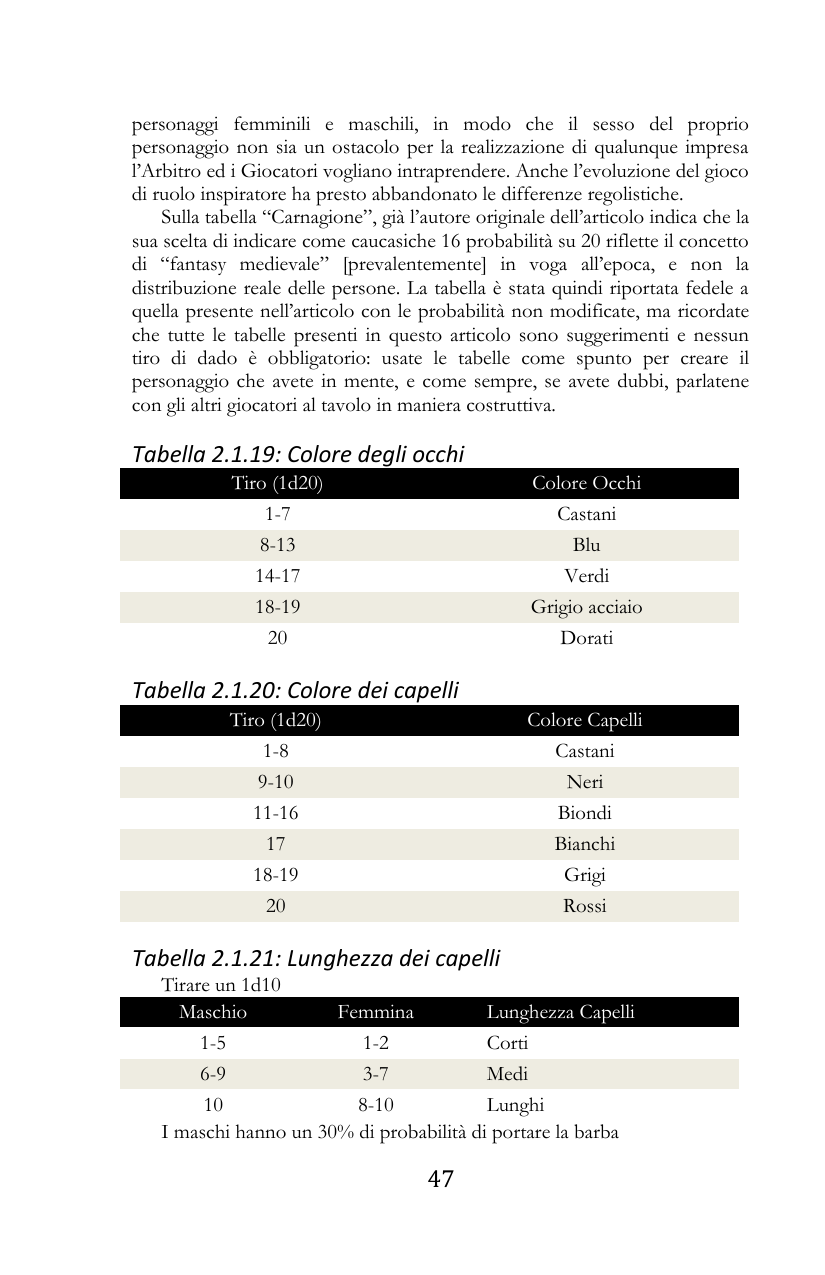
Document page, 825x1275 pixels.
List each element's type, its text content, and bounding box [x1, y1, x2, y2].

table_cell 1-7 [120, 499, 405, 530]
table_header Tiro (1d20) [120, 705, 401, 736]
table_header Colore Capelli [401, 705, 739, 736]
table_cell Grigi [401, 860, 739, 891]
table_cell 10 [120, 1089, 276, 1120]
table_cell 18-19 [120, 860, 401, 891]
table_cell 6-9 [120, 1059, 276, 1089]
table_cell 1-5 [120, 1028, 276, 1058]
table_cell 1-8 [120, 736, 401, 767]
table_cell Lunghi [446, 1089, 739, 1120]
text Tirare un 1d10 [132, 973, 750, 997]
table_cell 18-19 [120, 592, 405, 623]
table_cell 8-13 [120, 530, 405, 561]
subtitle Tabella 2.1.20: Colore dei capelli [132, 675, 750, 705]
table_cell Medi [446, 1059, 739, 1089]
table_cell Dorati [405, 623, 739, 654]
table_cell Bianchi [401, 829, 739, 860]
table_cell Rossi [401, 891, 739, 922]
table_header Tiro (1d20) [120, 468, 405, 499]
subtitle Tabella 2.1.21: Lunghezza dei capelli [132, 943, 750, 973]
table_cell Castani [401, 736, 739, 767]
table_cell 20 [120, 891, 401, 922]
table_cell Castani [405, 499, 739, 530]
table_cell 3-7 [276, 1059, 446, 1089]
table_header Femmina [276, 997, 446, 1027]
table_cell Neri [401, 767, 739, 798]
table_cell 9-10 [120, 767, 401, 798]
table_cell 14-17 [120, 561, 405, 592]
table_header Colore Occhi [405, 468, 739, 499]
table_cell 8-10 [276, 1089, 446, 1120]
table_cell 20 [120, 623, 405, 654]
table_cell Biondi [401, 798, 739, 829]
text Sulla tabella “Carnagione”, già l’autore originale dell’articolo indica che la sua scelta di indicare come caucasiche 16 probabilità su 20 riflette il concetto di “fantasy medievale” [prevalentemente] in voga all’epoca, e non la distribuzione reale delle persone. La tabella è stata quindi riportata fedele a quella presente nell’articolo con le probabilità non modificate, ma ricordate che tutte le tabelle presenti in questo articolo sono suggerimenti e nessun tiro di dado è obbligatorio: usate le tabelle come spunto per creare il personaggio che avete in mente, e come sempre, se avete dubbi, parlatene con gli altri giocatori al tavolo in maniera costruttiva. [132, 206, 750, 417]
table_cell 1-2 [276, 1028, 446, 1058]
subtitle Tabella 2.1.19: Colore degli occhi [132, 438, 750, 468]
text I maschi hanno un 30% di probabilità di portare la barba [132, 1120, 750, 1144]
table_cell Verdi [405, 561, 739, 592]
table_header Maschio [120, 997, 276, 1027]
table_cell 11-16 [120, 798, 401, 829]
table_cell Grigio acciaio [405, 592, 739, 623]
table_cell Blu [405, 530, 739, 561]
table_cell 17 [120, 829, 401, 860]
table_header Lunghezza Capelli [446, 997, 739, 1027]
table_cell Corti [446, 1028, 739, 1058]
